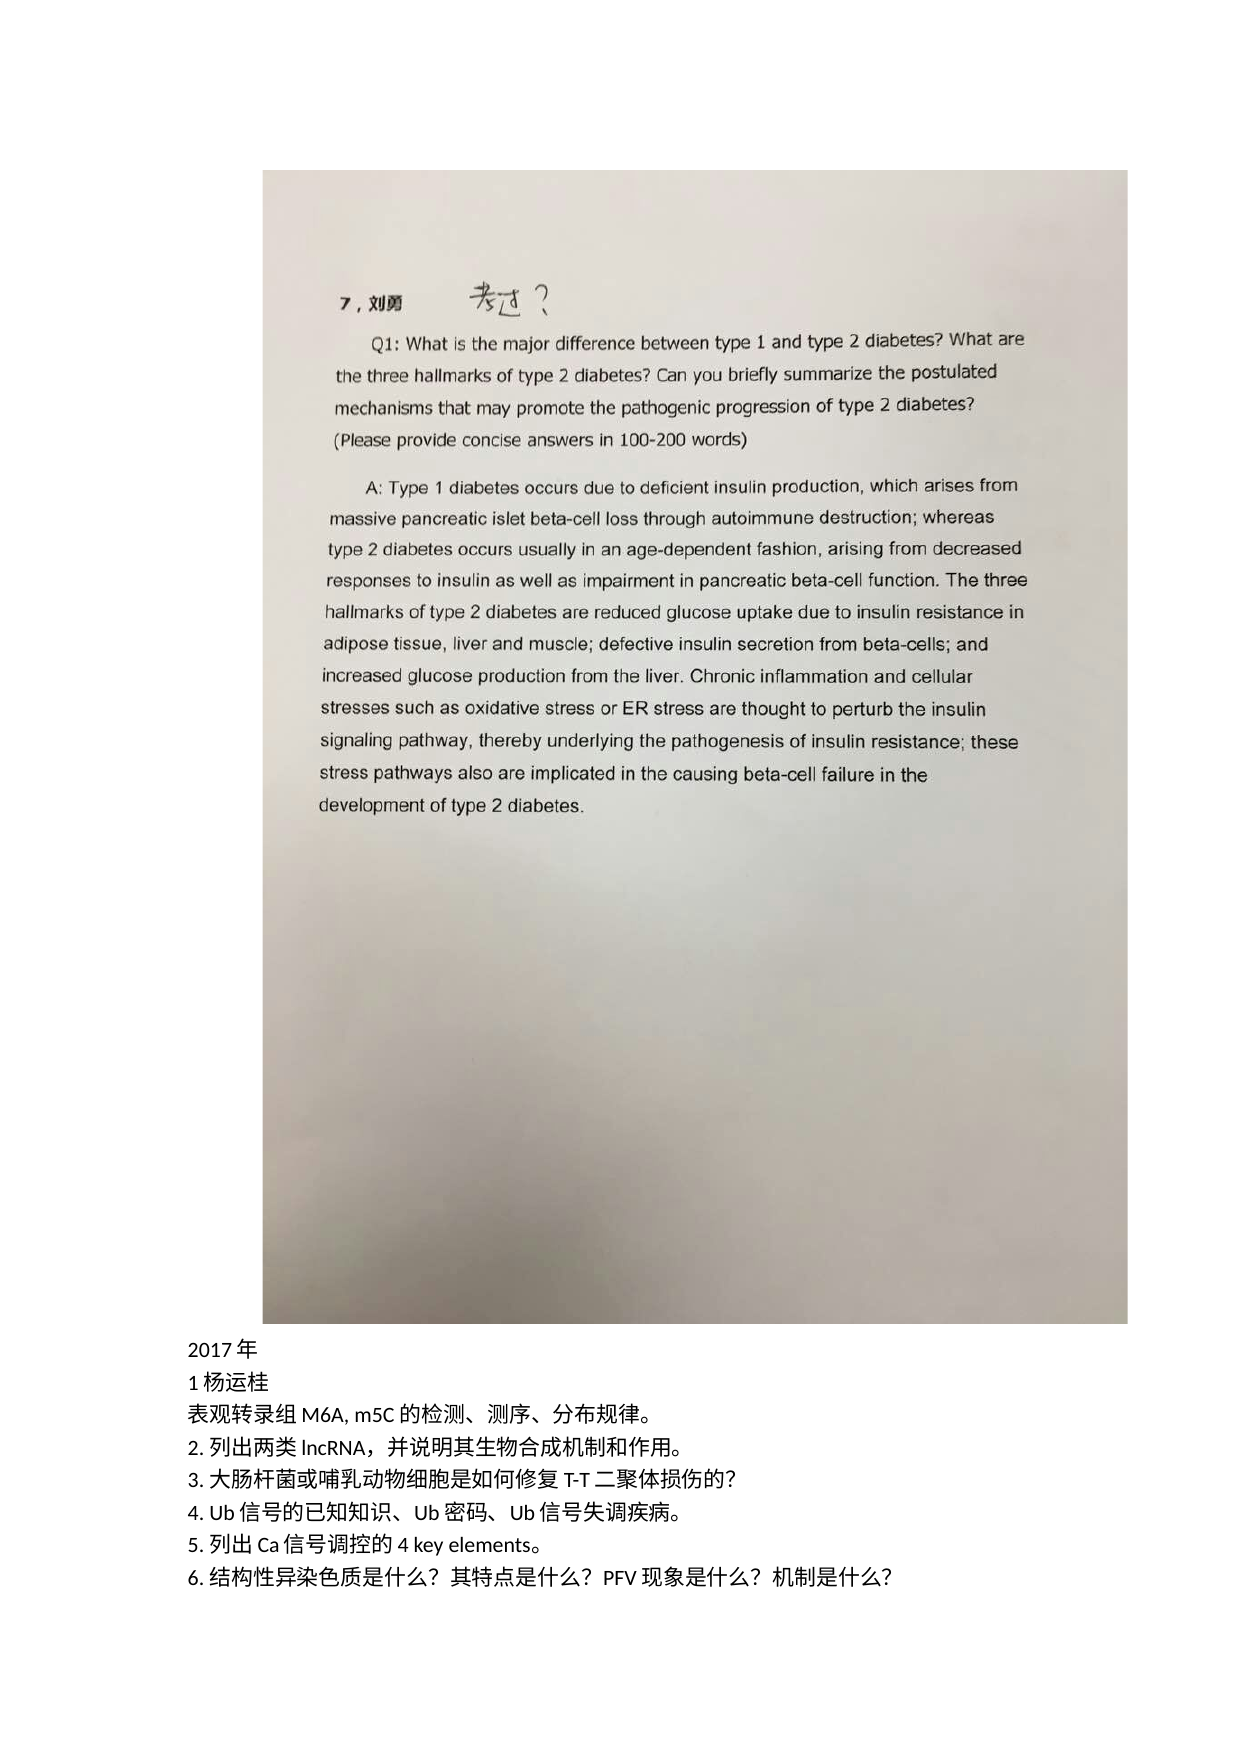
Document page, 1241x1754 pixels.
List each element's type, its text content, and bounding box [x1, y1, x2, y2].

picture [262, 170, 1128, 1324]
list Ub信号的已知知识、Ub密码、Ub信号失调疾病。 [187, 1494, 1053, 1527]
list 结构性异染色质是什么？其特点是什么？PFV现象是什么？机制是什么？ [187, 1559, 1053, 1592]
list 列出Ca信号调控的4 key elements。 [187, 1527, 1053, 1559]
list 列出两类lncRNA，并说明其生物合成机制和作用。 [187, 1429, 1053, 1462]
text 1 杨运桂 [187, 1364, 1053, 1397]
list 大肠杆菌或哺乳动物细胞是如何修复T-T二聚体损伤的？ [187, 1462, 1053, 1494]
text 表观转录组M6A, m5C 的检测、测序、分布规律。 [187, 1397, 1053, 1429]
text 2017年 [187, 1332, 1053, 1364]
